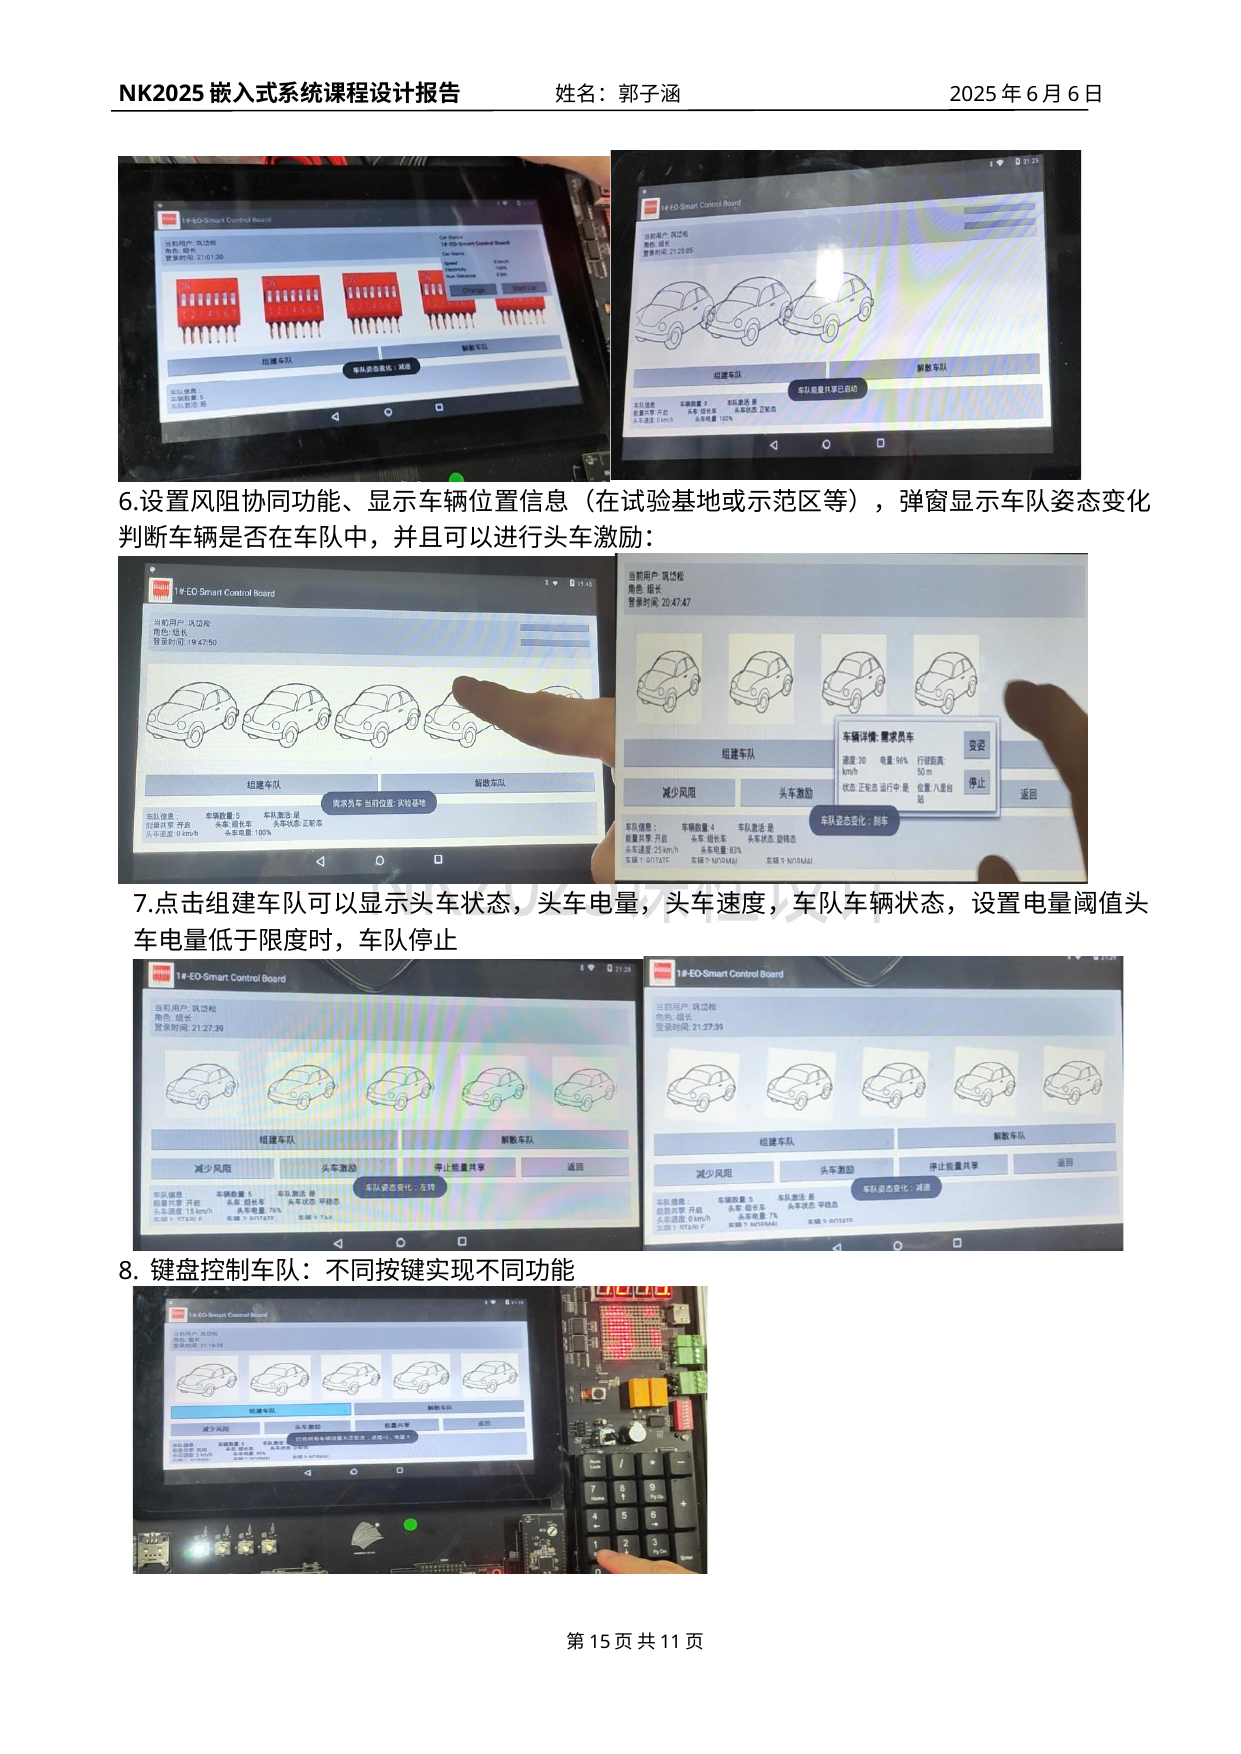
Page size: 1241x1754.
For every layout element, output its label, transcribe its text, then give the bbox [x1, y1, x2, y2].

list 6.设置风阻协同功能、显示车辆位置信息（在试验基地或示范区等），弹窗显示车队姿态变化、判断车辆是否在车队中，并且可以进行头车激励： [118, 481, 1152, 554]
picture [132, 1286, 708, 1574]
list 键盘控制车队：不同按键实现不同功能 [118, 1250, 1152, 1286]
list 7.点击组建车队可以显示头车状态，头车电量，头车速度，车队车辆状态，设置电量阈值头车电量低于限度时，车队停止 [133, 884, 1152, 956]
picture [611, 150, 1082, 480]
picture [118, 156, 610, 482]
picture [132, 956, 1124, 1251]
picture [118, 553, 1088, 884]
